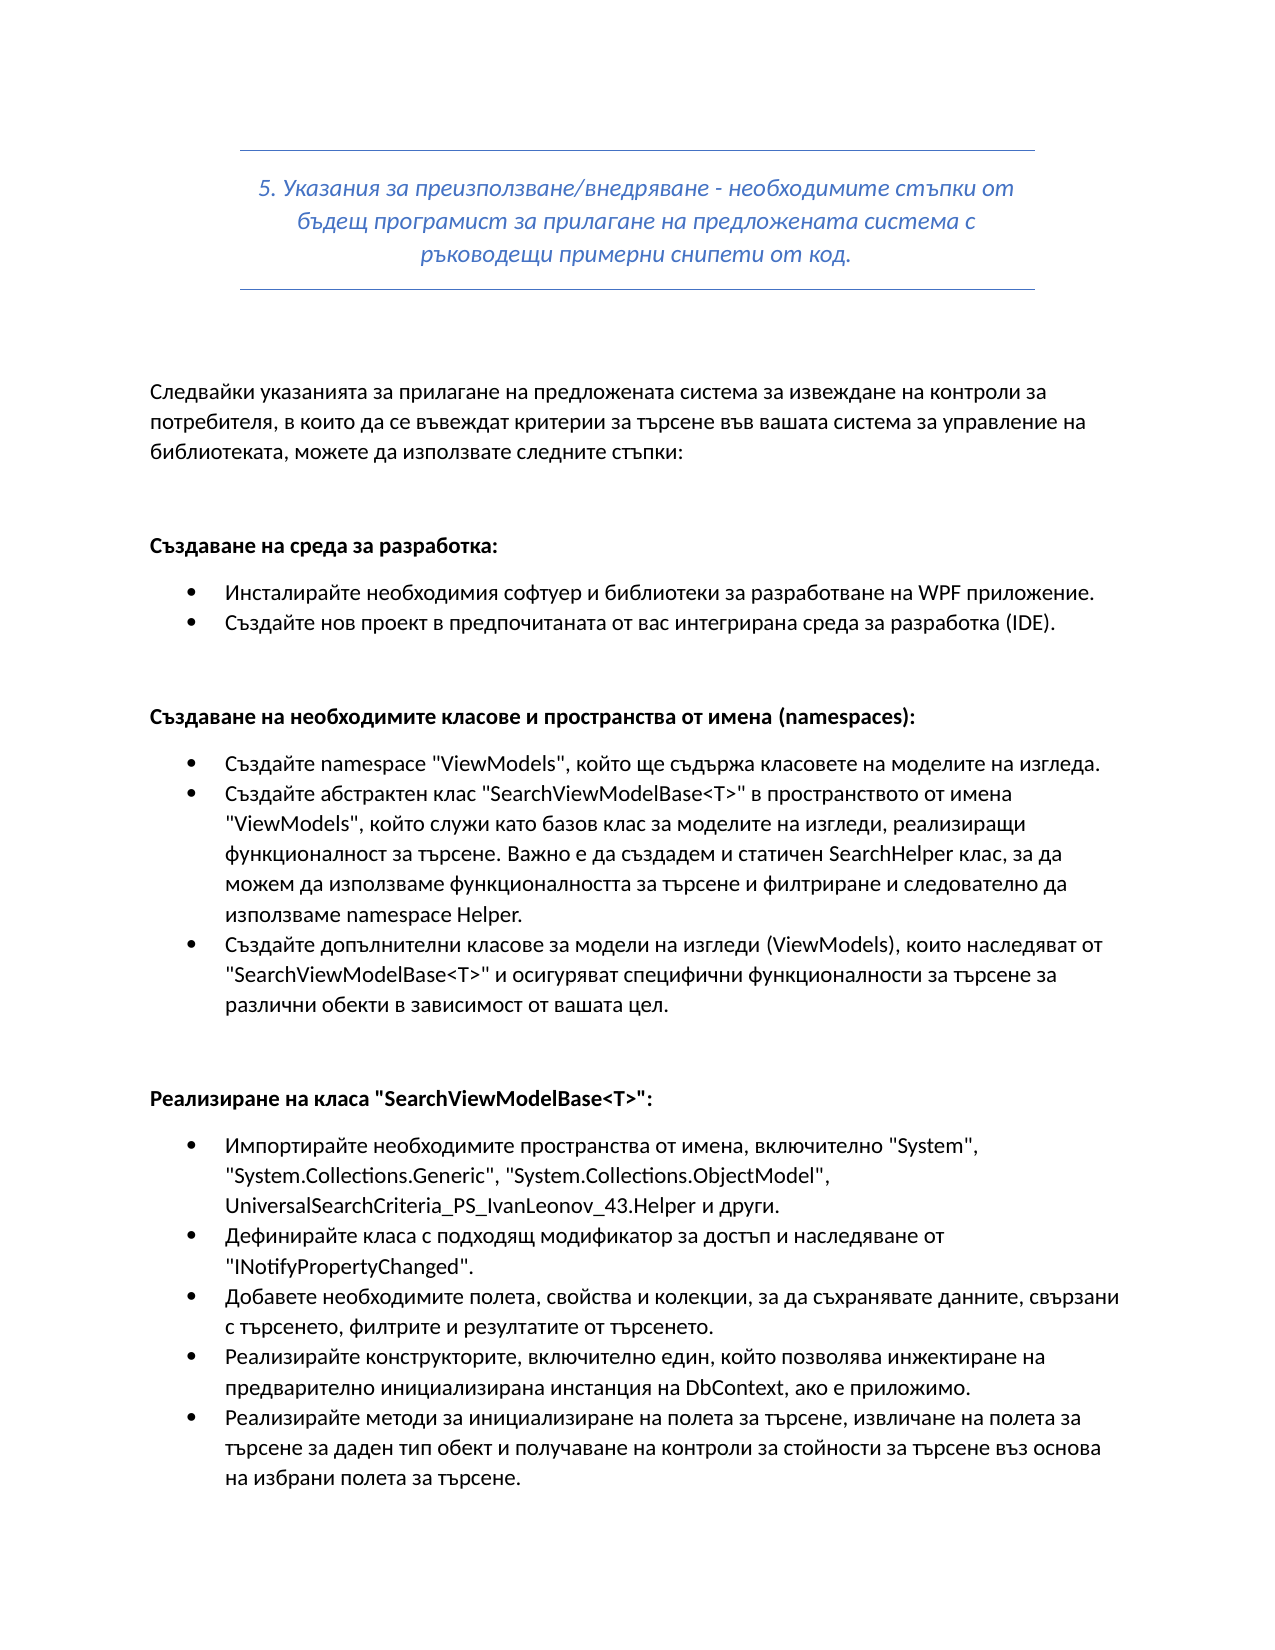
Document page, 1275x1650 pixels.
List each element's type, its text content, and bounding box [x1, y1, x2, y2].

list Реализирайте конструкторите, включително един, който позволява инжектиране на предварително инициализирана инстанция на DbContext, ако е приложимо. [187, 1342, 1125, 1401]
text Реализиране на класа "SearchViewModelBase<T>": [150, 1084, 1125, 1112]
list Дефинирайте класа с подходящ модификатор за достъп и наследяване от "INotifyPropertyChanged". [187, 1222, 1125, 1280]
text Създаване на необходимите класове и пространства от имена (namespaces): [150, 702, 1125, 730]
list Инсталирайте необходимия софтуер и библиотеки за разработване на WPF приложение. [187, 578, 1125, 606]
text Създаване на среда за разработка: [150, 531, 1125, 559]
text Следвайки указанията за прилагане на предложената система за извеждане на контроли за потребителя, в които да се въвеждат критерии за търсене във вашата система за управление на библиотеката, можете да използвате следните стъпки: [150, 377, 1125, 465]
list Импортирайте необходимите пространства от имена, включително "System", "System.Collections.Generic", "System.Collections.ObjectModel", UniversalSearchCriteria_PS_IvanLeonov_43.Helper и други. [187, 1131, 1125, 1219]
list Добавете необходимите полета, свойства и колекции, за да съхранявате данните, свързани с търсенето, филтрите и резултатите от търсенето. [187, 1282, 1125, 1340]
list Създайте нов проект в предпочитаната от вас интегрирана среда за разработка (IDE). [187, 608, 1125, 636]
list Реализирайте методи за инициализиране на полета за търсене, извличане на полета за търсене за даден тип обект и получаване на контроли за стойности за търсене въз основа на избрани полета за търсене. [187, 1403, 1125, 1491]
list Създайте абстрактен клас "SearchViewModelBase<T>" в пространството от имена "ViewModels", който служи като базов клас за моделите на изгледи, реализиращи функционалност за търсене. Важно е да създадем и статичен SearchHelper клас, за да можем да използваме функционалността за търсене и филтриране и следователно да използваме namespace Helper. [187, 779, 1125, 928]
text 5. Указания за преизползване/внедряване - необходимите стъпки от бъдещ програмист за прилагане на предложената система с ръководещи примерни снипети от код. [240, 151, 1035, 289]
list Създайте допълнителни класове за модели на изгледи (ViewModels), които наследяват от "SearchViewModelBase<T>" и осигуряват специфични функционалности за търсене за различни обекти в зависимост от вашата цел. [187, 930, 1125, 1018]
list Създайте namespace "ViewModels", който ще съдържа класовете на моделите на изгледа. [187, 749, 1125, 777]
